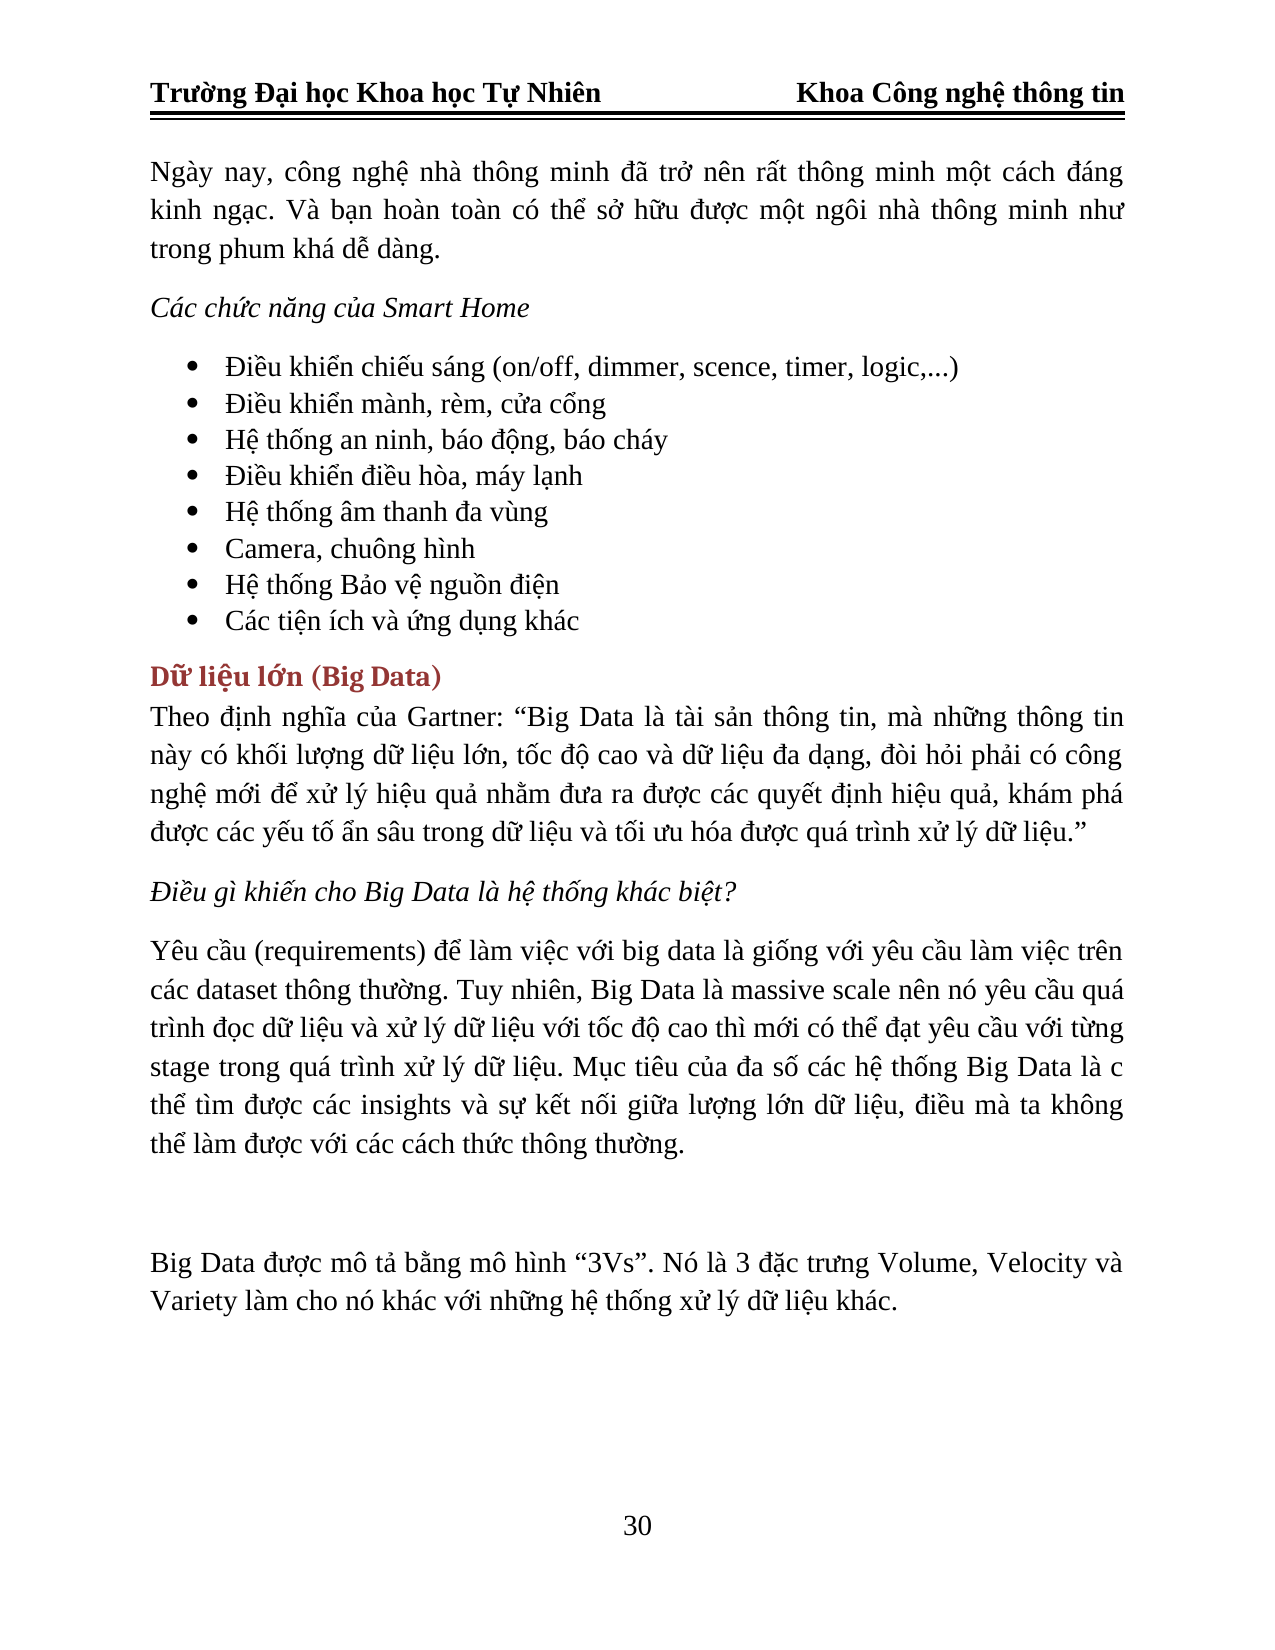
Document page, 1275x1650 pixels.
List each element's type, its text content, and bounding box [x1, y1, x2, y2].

text Điều gì khiến cho Big Data là hệ thống khác biệt? [150, 874, 1125, 907]
list Điều khiển điều hòa, máy lạnh [187, 458, 1125, 492]
subtitle Dữ liệu lớn (Big Data) [150, 660, 1125, 694]
list Camera, chuông hình [187, 531, 1125, 564]
text Các chức năng của Smart Home [150, 290, 1125, 324]
text Big Data được mô tả bằng mô hình “3Vs”. Nó là 3 đặc trưng Volume, Velocity và Variety làm cho nó khác với những hệ thống xử lý dữ liệu khác. [150, 1245, 1125, 1317]
list Hệ thống an ninh, báo động, báo cháy [187, 422, 1125, 456]
list Các tiện ích và ứng dụng khác [187, 603, 1125, 637]
text Theo định nghĩa của Gartner: “Big Data là tài sản thông tin, mà những thông tin này có khối lượng dữ liệu lớn, tốc độ cao và dữ liệu đa dạng, đòi hỏi phải có công nghệ mới để xử lý hiệu quả nhằm đưa ra được các quyết định hiệu quả, khám phá được các yếu tố ẩn sâu trong dữ liệu và tối ưu hóa được quá trình xử lý dữ liệu.” [150, 699, 1125, 848]
text Ngày nay, công nghệ nhà thông minh đã trở nên rất thông minh một cách đáng kinh ngạc. Và bạn hoàn toàn có thể sở hữu được một ngôi nhà thông minh như trong phum khá dễ dàng. [150, 154, 1125, 264]
text Yêu cầu (requirements) để làm việc với big data là giống với yêu cầu làm việc trên các dataset thông thường. Tuy nhiên, Big Data là massive scale nên nó yêu cầu quá trình đọc dữ liệu và xử lý dữ liệu với tốc độ cao thì mới có thể đạt yêu cầu với từng stage trong quá trình xử lý dữ liệu. Mục tiêu của đa số các hệ thống Big Data là c thể tìm được các insights và sự kết nối giữa lượng lớn dữ liệu, điều mà ta không thể làm được với các cách thức thông thường. [150, 933, 1125, 1159]
list Điều khiển chiếu sáng (on/off, dimmer, scence, timer, logic,...) [187, 349, 1125, 383]
list Hệ thống âm thanh đa vùng [187, 494, 1125, 528]
list Điều khiển mành, rèm, cửa cổng [187, 386, 1125, 419]
list Hệ thống Bảo vệ nguồn điện [187, 567, 1125, 601]
